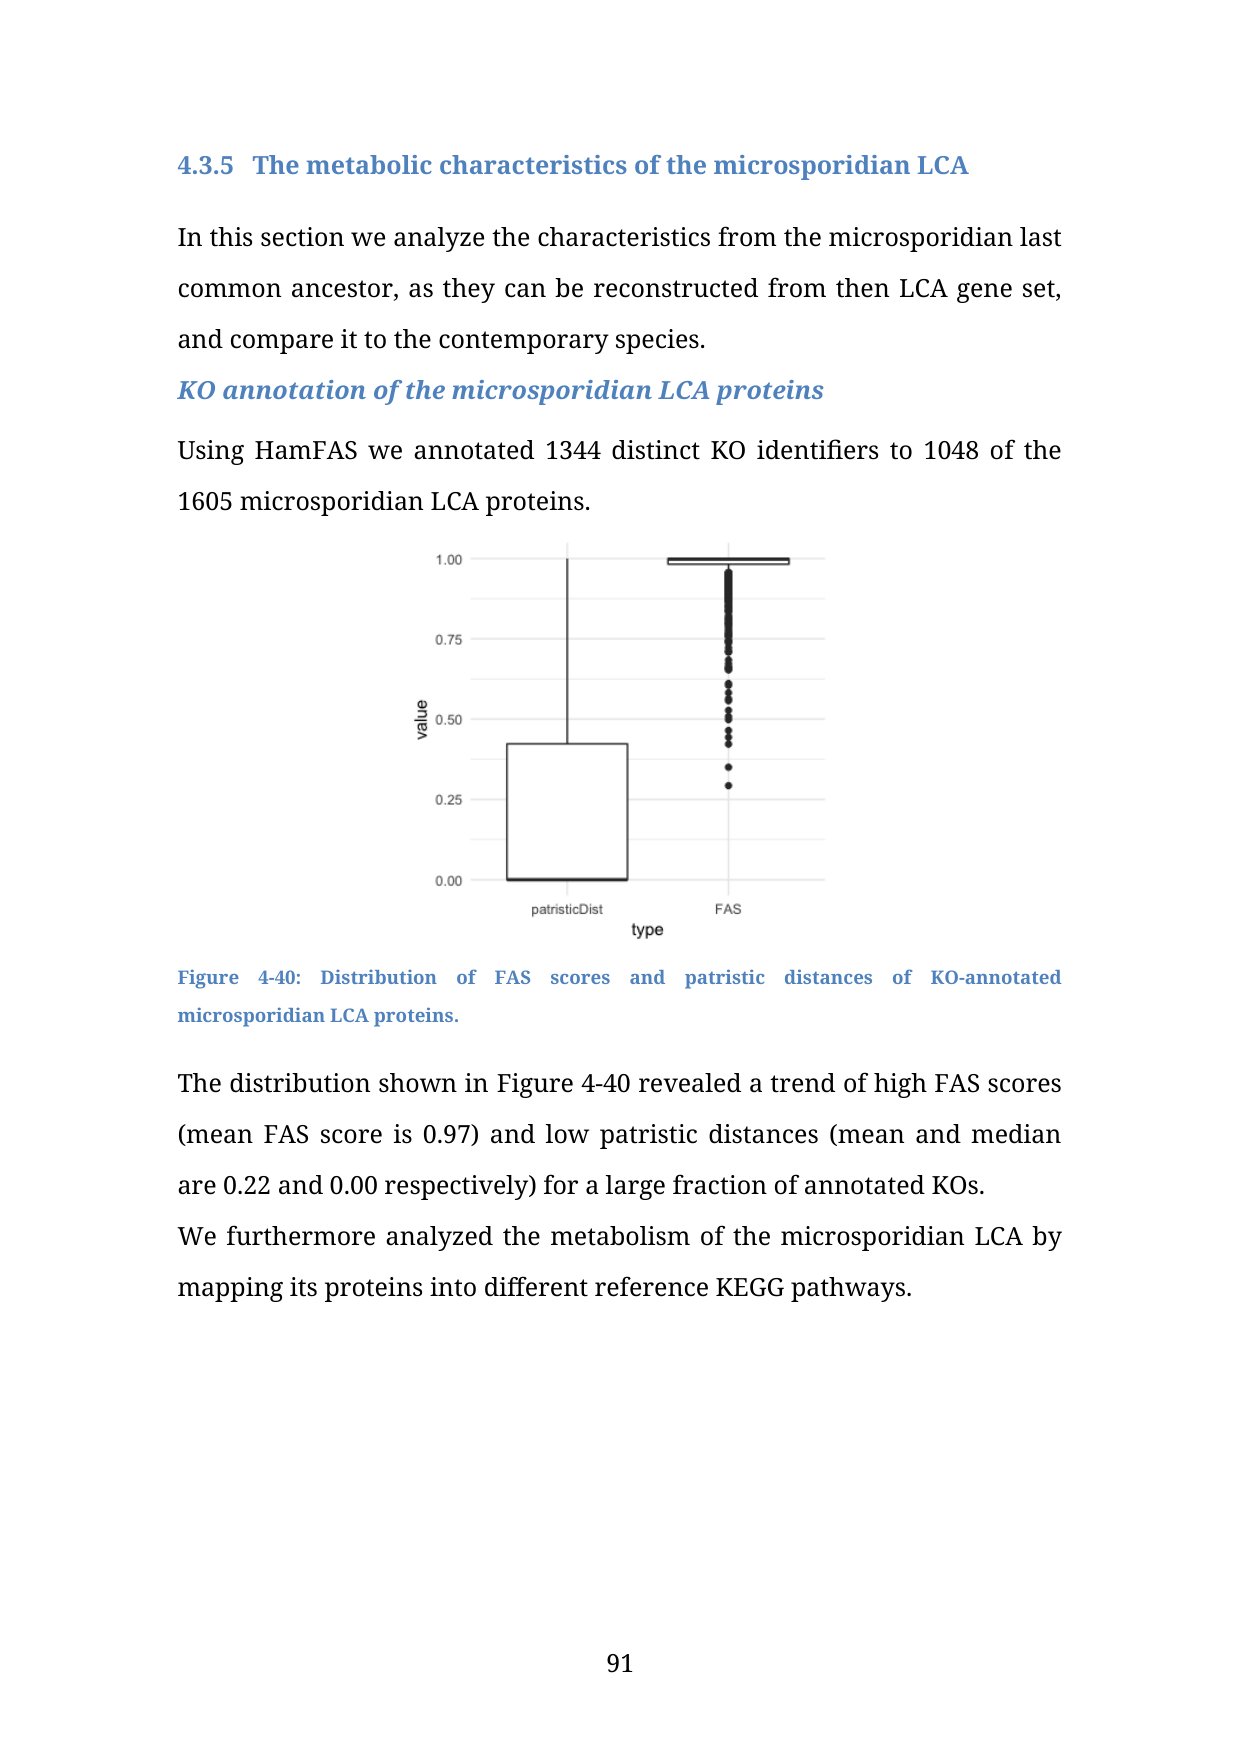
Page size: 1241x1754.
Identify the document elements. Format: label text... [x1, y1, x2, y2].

text In this section we analyze the characteristics from the microsporidian last common ancestor, as they can be reconstructed from then LCA gene set, and compare it to the contemporary species. [177, 219, 1063, 356]
subtitle The metabolic characteristics of the microsporidian LCA [177, 148, 1063, 182]
text Using HamFAS we annotated 1344 distinct KO identifiers to 1048 of the 1605 microsporidian LCA proteins. [177, 433, 1063, 518]
text We furthermore analyzed the metabolism of the microsporidian LCA by mapping its proteins into different reference KEGG pathways. [177, 1218, 1063, 1304]
text KO annotation of the microsporidian LCA proteins [177, 373, 1063, 407]
picture [406, 534, 834, 947]
